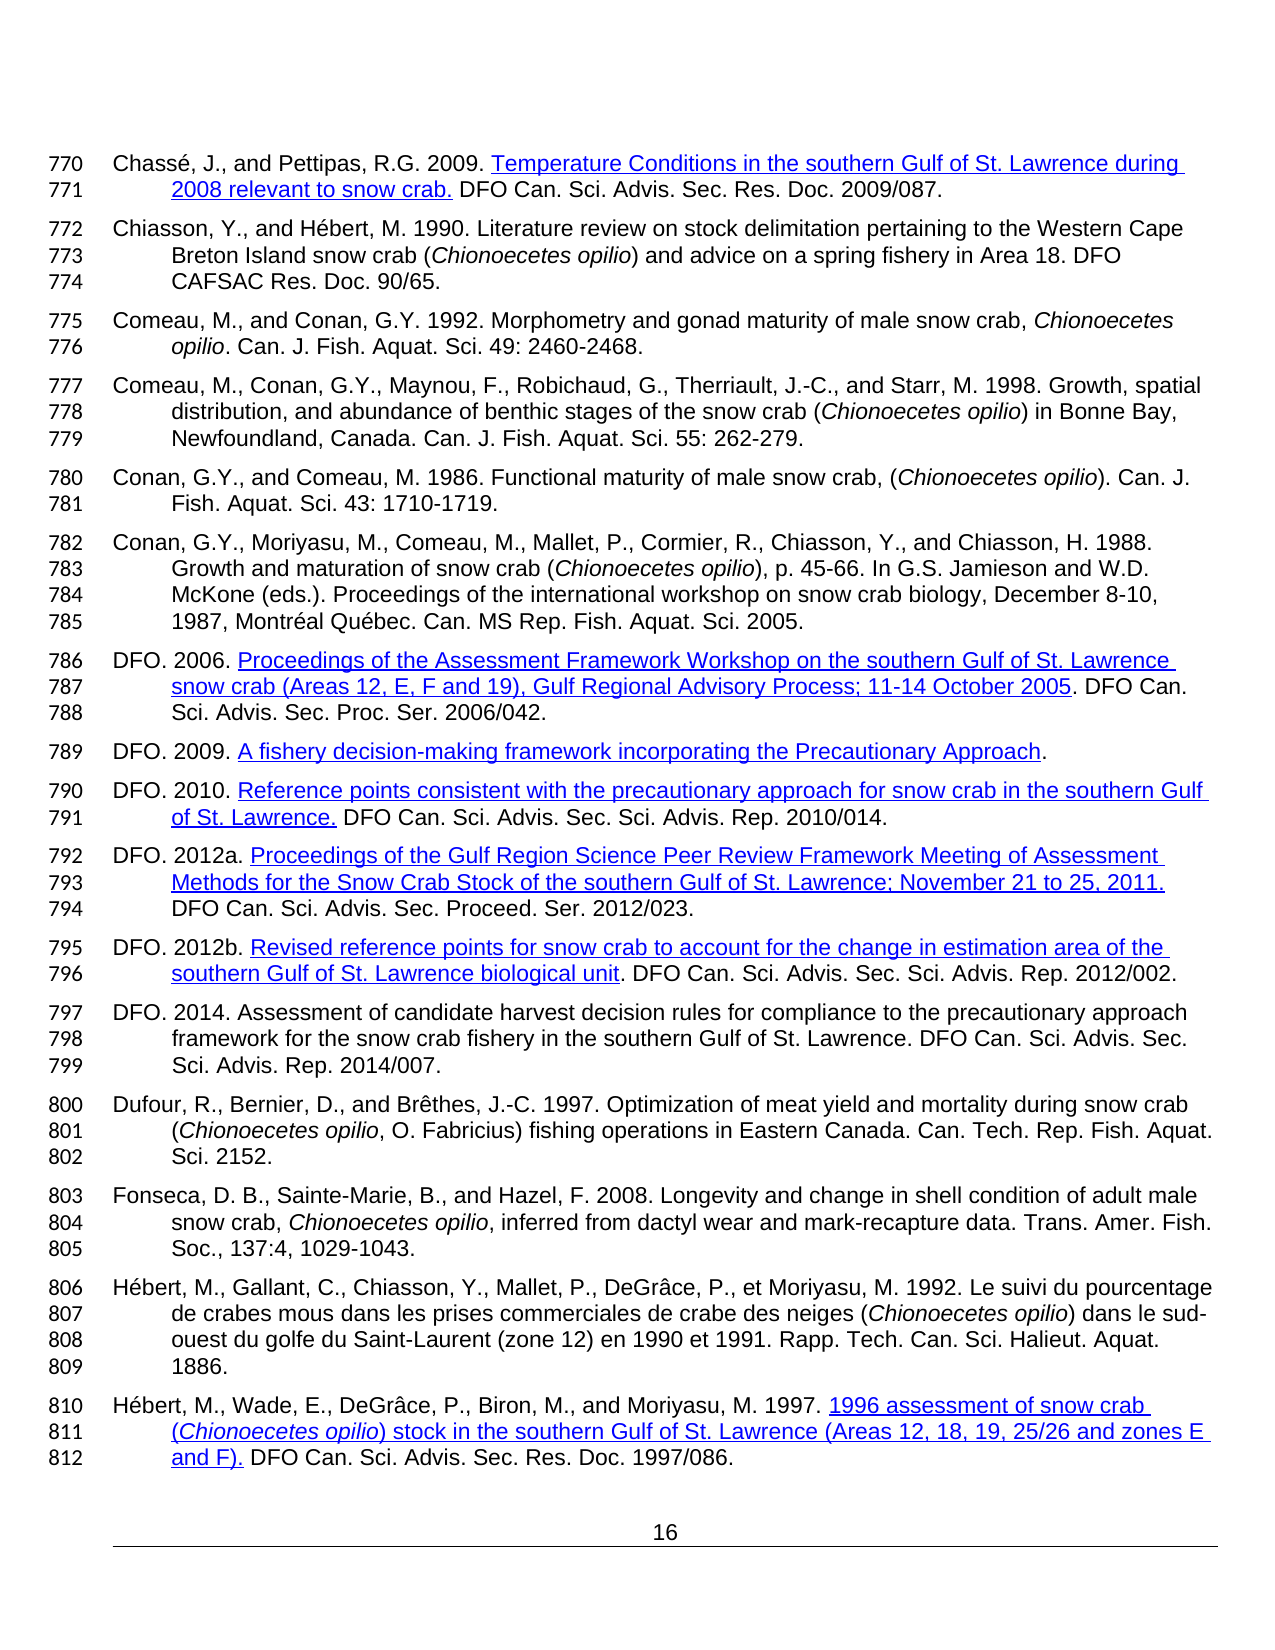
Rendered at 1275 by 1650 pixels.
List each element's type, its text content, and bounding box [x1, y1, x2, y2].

text Chassé, J., and Pettipas, R.G. 2009. Temperature Conditions in the southern Gulf of St. Lawrence during 2008 relevant to snow crab. DFO Can. Sci. Advis. Sec. Res. Doc. 2009/087. [112, 150, 1218, 203]
text Dufour, R., Bernier, D., and Brêthes, J.-C. 1997. Optimization of meat yield and mortality during snow crab (Chionoecetes opilio, O. Fabricius) fishing operations in Eastern Canada. Can. Tech. Rep. Fish. Aquat. Sci. 2152. [112, 1091, 1218, 1170]
text DFO. 2014. Assessment of candidate harvest decision rules for compliance to the precautionary approach framework for the snow crab fishery in the southern Gulf of St. Lawrence. DFO Can. Sci. Advis. Sec. Sci. Advis. Rep. 2014/007. [112, 999, 1218, 1078]
text Hébert, M., Wade, E., DeGrâce, P., Biron, M., and Moriyasu, M. 1997. 1996 assessment of snow crab (Chionoecetes opilio) stock in the southern Gulf of St. Lawrence (Areas 12, 18, 19, 25/26 and zones E and F). DFO Can. Sci. Advis. Sec. Res. Doc. 1997/086. [112, 1392, 1218, 1471]
text Chiasson, Y., and Hébert, M. 1990. Literature review on stock delimitation pertaining to the Western Cape Breton Island snow crab (Chionoecetes opilio) and advice on a spring fishery in Area 18. DFO CAFSAC Res. Doc. 90/65. [112, 215, 1218, 294]
text DFO. 2009. A fishery decision-making framework incorporating the Precautionary Approach. [112, 738, 1218, 764]
text Hébert, M., Gallant, C., Chiasson, Y., Mallet, P., DeGrâce, P., et Moriyasu, M. 1992. Le suivi du pourcentage de crabes mous dans les prises commerciales de crabe des neiges (Chionoecetes opilio) dans le sud-ouest du golfe du Saint-Laurent (zone 12) en 1990 et 1991. Rapp. Tech. Can. Sci. Halieut. Aquat. 1886. [112, 1274, 1218, 1379]
text DFO. 2010. Reference points consistent with the precautionary approach for snow crab in the southern Gulf of St. Lawrence. DFO Can. Sci. Advis. Sec. Sci. Advis. Rep. 2010/014. [112, 777, 1218, 830]
text Conan, G.Y., and Comeau, M. 1986. Functional maturity of male snow crab, (Chionoecetes opilio). Can. J. Fish. Aquat. Sci. 43: 1710-1719. [112, 463, 1218, 516]
text DFO. 2012a. Proceedings of the Gulf Region Science Peer Review Framework Meeting of Assessment Methods for the Snow Crab Stock of the southern Gulf of St. Lawrence; November 21 to 25, 2011. DFO Can. Sci. Advis. Sec. Proceed. Ser. 2012/023. [112, 842, 1218, 921]
text Comeau, M., and Conan, G.Y. 1992. Morphometry and gonad maturity of male snow crab, Chionoecetes opilio. Can. J. Fish. Aquat. Sci. 49: 2460-2468. [112, 307, 1218, 359]
text Conan, G.Y., Moriyasu, M., Comeau, M., Mallet, P., Cormier, R., Chiasson, Y., and Chiasson, H. 1988. Growth and maturation of snow crab (Chionoecetes opilio), p. 45-66. In G.S. Jamieson and W.D. McKone (eds.). Proceedings of the international workshop on snow crab biology, December 8-10, 1987, Montréal Québec. Can. MS Rep. Fish. Aquat. Sci. 2005. [112, 529, 1218, 634]
text Comeau, M., Conan, G.Y., Maynou, F., Robichaud, G., Therriault, J.-C., and Starr, M. 1998. Growth, spatial distribution, and abundance of benthic stages of the snow crab (Chionoecetes opilio) in Bonne Bay, Newfoundland, Canada. Can. J. Fish. Aquat. Sci. 55: 262-279. [112, 372, 1218, 451]
text DFO. 2012b. Revised reference points for snow crab to account for the change in estimation area of the southern Gulf of St. Lawrence biological unit. DFO Can. Sci. Advis. Sec. Sci. Advis. Rep. 2012/002. [112, 934, 1218, 987]
text Fonseca, D. B., Sainte-Marie, B., and Hazel, F. 2008. Longevity and change in shell condition of adult male snow crab, Chionoecetes opilio, inferred from dactyl wear and mark-recapture data. Trans. Amer. Fish. Soc., 137:4, 1029-1043. [112, 1182, 1218, 1261]
text DFO. 2006. Proceedings of the Assessment Framework Workshop on the southern Gulf of St. Lawrence snow crab (Areas 12, E, F and 19), Gulf Regional Advisory Process; 11-14 October 2005. DFO Can. Sci. Advis. Sec. Proc. Ser. 2006/042. [112, 647, 1218, 726]
